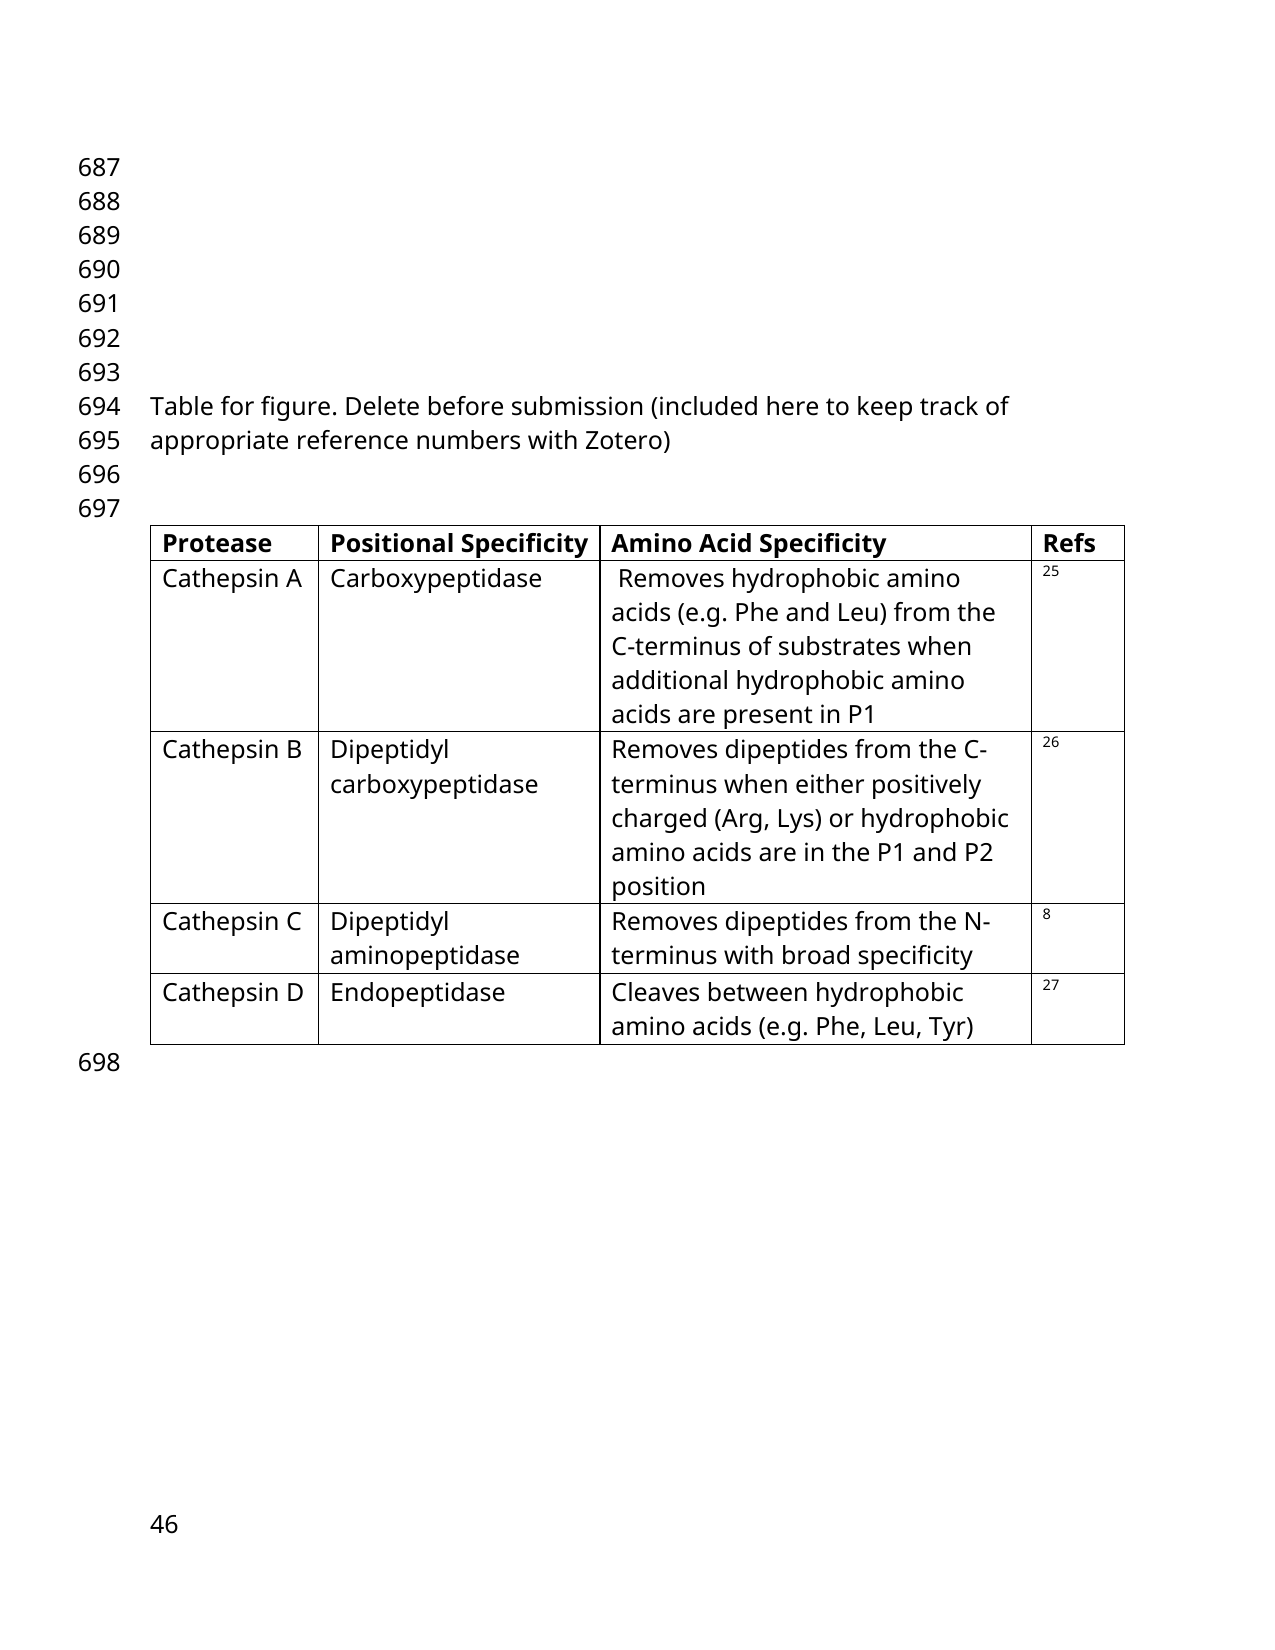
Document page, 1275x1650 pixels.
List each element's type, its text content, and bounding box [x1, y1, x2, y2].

table_cell 25 [1032, 561, 1124, 731]
table_cell Removes dipeptides from the C-terminus when either positively charged (Arg, Lys) or hydrophobic amino acids are in the P1 and P2 position [601, 732, 1031, 902]
table_cell Cathepsin B [151, 732, 318, 902]
table_header Amino Acid Specificity [601, 526, 1031, 560]
table_cell 26 [1032, 732, 1124, 902]
table_cell 8 [1032, 904, 1124, 973]
table_cell Removes hydrophobic amino acids (e.g. Phe and Leu) from the C-terminus of substrates when additional hydrophobic amino acids are present in P1 [601, 561, 1031, 731]
text Table for figure. Delete before submission (included here to keep track of appropriate reference numbers with Zotero) [150, 388, 1125, 457]
table_cell Cleaves between hydrophobic amino acids (e.g. Phe, Leu, Tyr) [601, 974, 1031, 1044]
table_header Positional Specificity [319, 526, 599, 560]
table_cell Cathepsin D [151, 974, 318, 1044]
table_header Refs [1032, 526, 1124, 560]
table_cell Cathepsin C [151, 904, 318, 973]
table_cell Dipeptidyl aminopeptidase [319, 904, 599, 973]
table_cell Cathepsin A [151, 561, 318, 731]
table_header Protease [151, 526, 318, 560]
table_cell Carboxypeptidase [319, 561, 599, 731]
table_cell Removes dipeptides from the N-terminus with broad specificity [601, 904, 1031, 973]
table_cell 27 [1032, 974, 1124, 1044]
table_cell Dipeptidyl carboxypeptidase [319, 732, 599, 902]
table_cell Endopeptidase [319, 974, 599, 1044]
